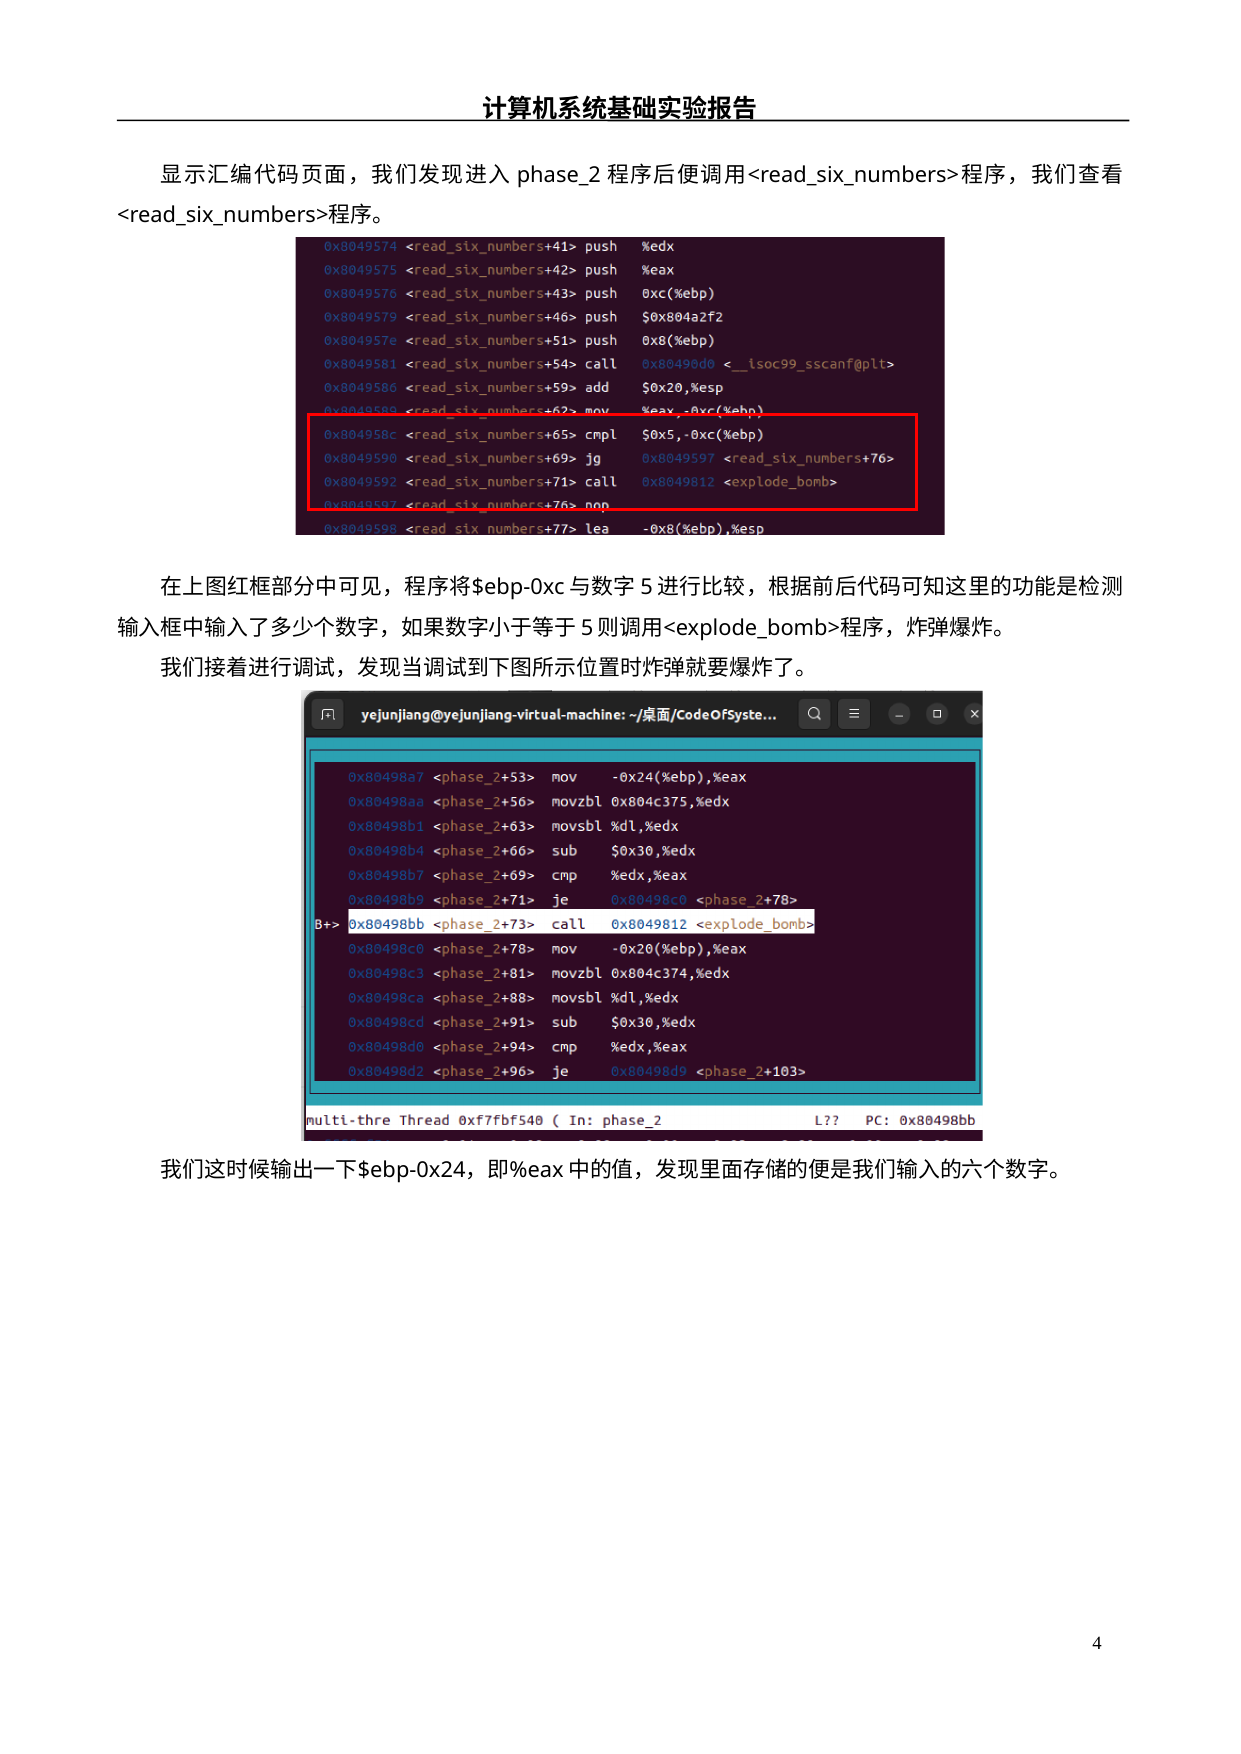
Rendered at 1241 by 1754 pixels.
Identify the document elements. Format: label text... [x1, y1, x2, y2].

text 我们接着进行调试，发现当调试到下图所示位置时炸弹就要爆炸了。 [117, 650, 1123, 682]
picture [295, 237, 945, 535]
text 在上图红框部分中可见，程序将$ebp-0xc与数字5进行比较，根据前后代码可知这里的功能是检测输入框中输入了多少个数字，如果数字小于等于5则调用<explode_bomb>程序，炸弹爆炸。 [117, 569, 1123, 642]
text 我们这时候输出一下$ebp-0x24，即%eax中的值，发现里面存储的便是我们输入的六个数字。 [117, 1151, 1123, 1184]
picture [301, 690, 983, 1141]
text 显示汇编代码页面，我们发现进入phase_2程序后便调用<read_six_numbers>程序，我们查看<read_six_numbers>程序。 [117, 156, 1123, 229]
